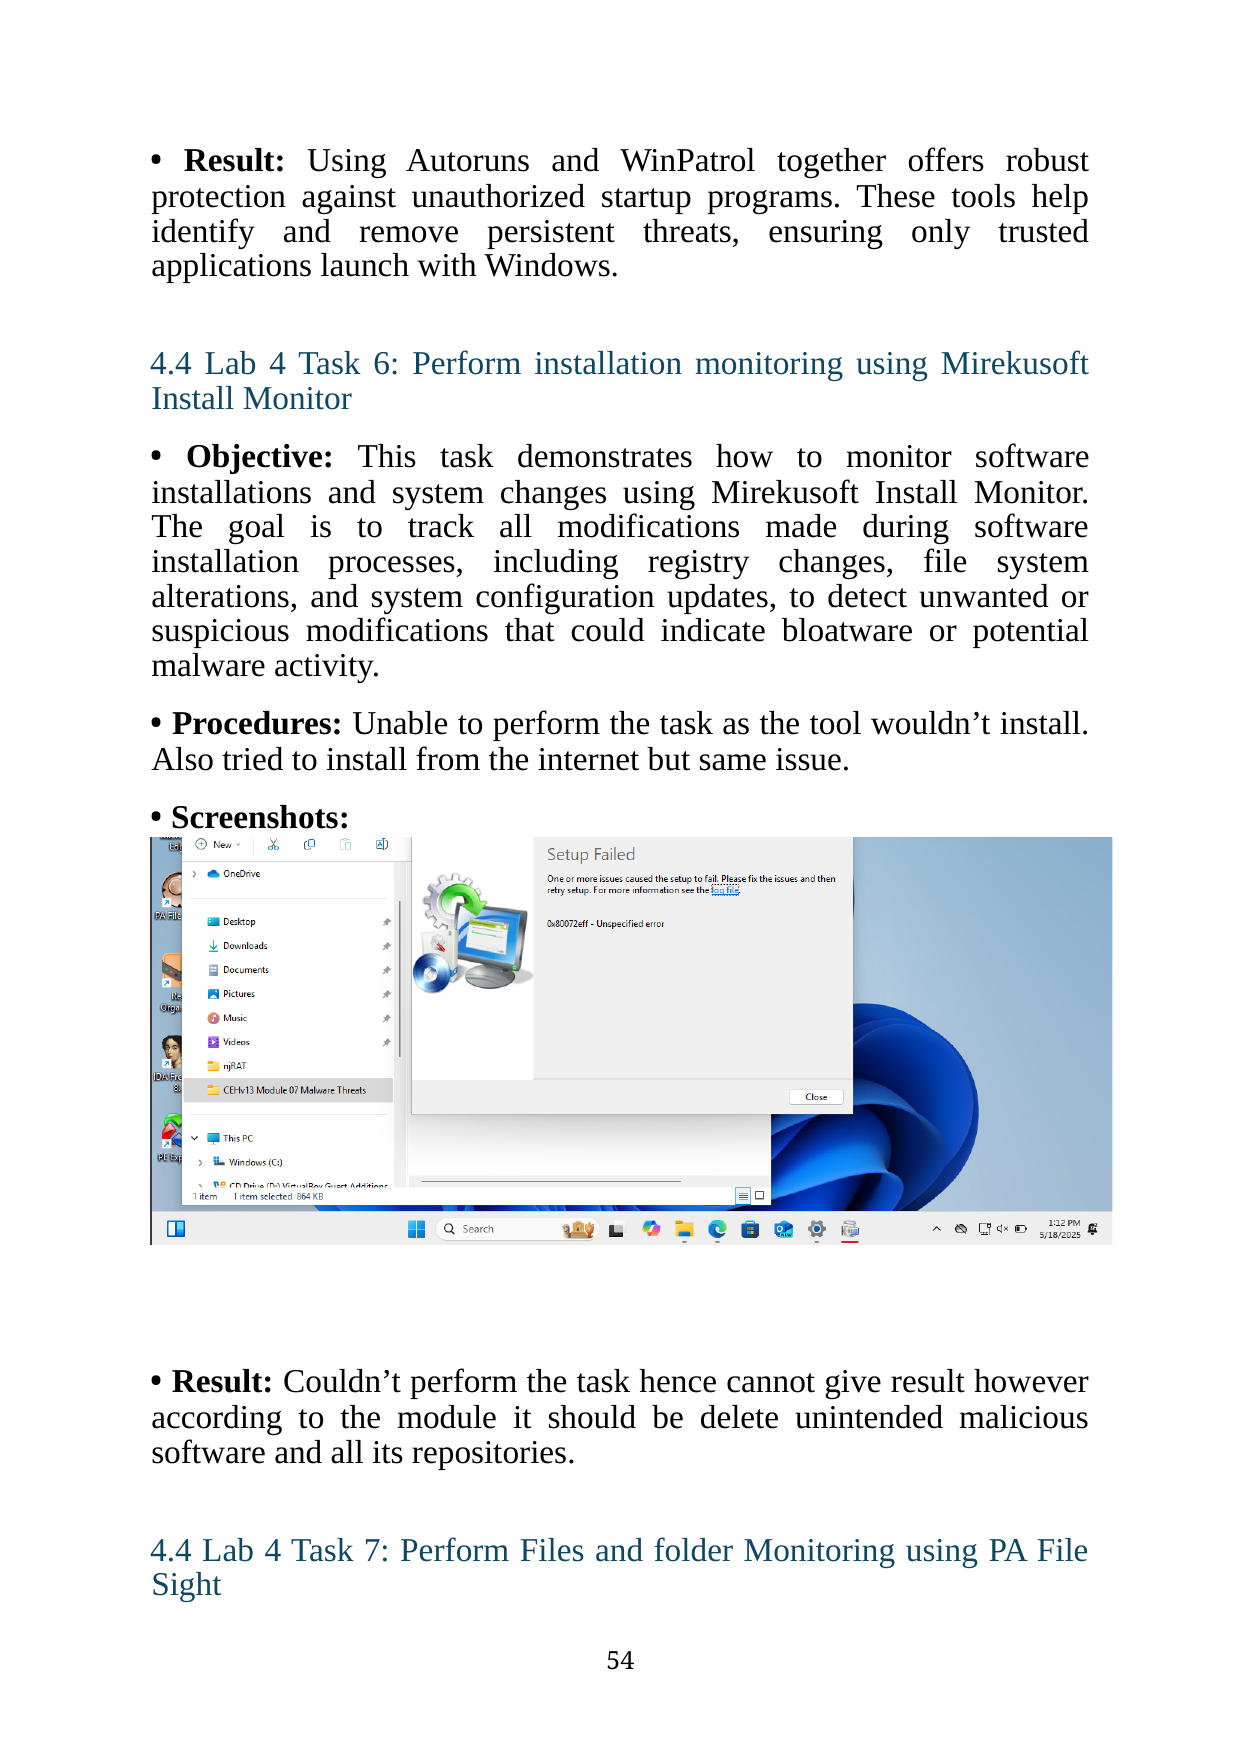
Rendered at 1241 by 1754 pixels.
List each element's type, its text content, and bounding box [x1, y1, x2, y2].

text • Result: Using Autoruns and WinPatrol together offers robust protection against unauthorized startup programs. These tools help identify and remove persistent threats, ensuring only trusted applications launch with Windows. [150, 139, 1090, 284]
text • Screenshots: [150, 796, 1090, 837]
picture [150, 837, 1113, 1245]
text 4.4 Lab 4 Task 6: Perform installation monitoring using Mirekusoft Install Monitor [150, 347, 1090, 416]
text 4.4 Lab 4 Task 7: Perform Files and folder Monitoring using PA File Sight [150, 1534, 1090, 1603]
text • Objective: This task demonstrates how to monitor software installations and system changes using Mirekusoft Install Monitor. The goal is to track all modifications made during software installation processes, including registry changes, file system alterations, and system configuration updates, to detect unwanted or suspicious modifications that could indicate bloatware or potential malware activity. [150, 435, 1090, 683]
text • Procedures: Unable to perform the task as the tool wouldn’t install. Also tried to install from the internet but same issue. [150, 702, 1090, 777]
text • Result: Couldn’t perform the task hence cannot give result however according to the module it should be delete unintended malicious software and all its repositories. [150, 1360, 1090, 1470]
